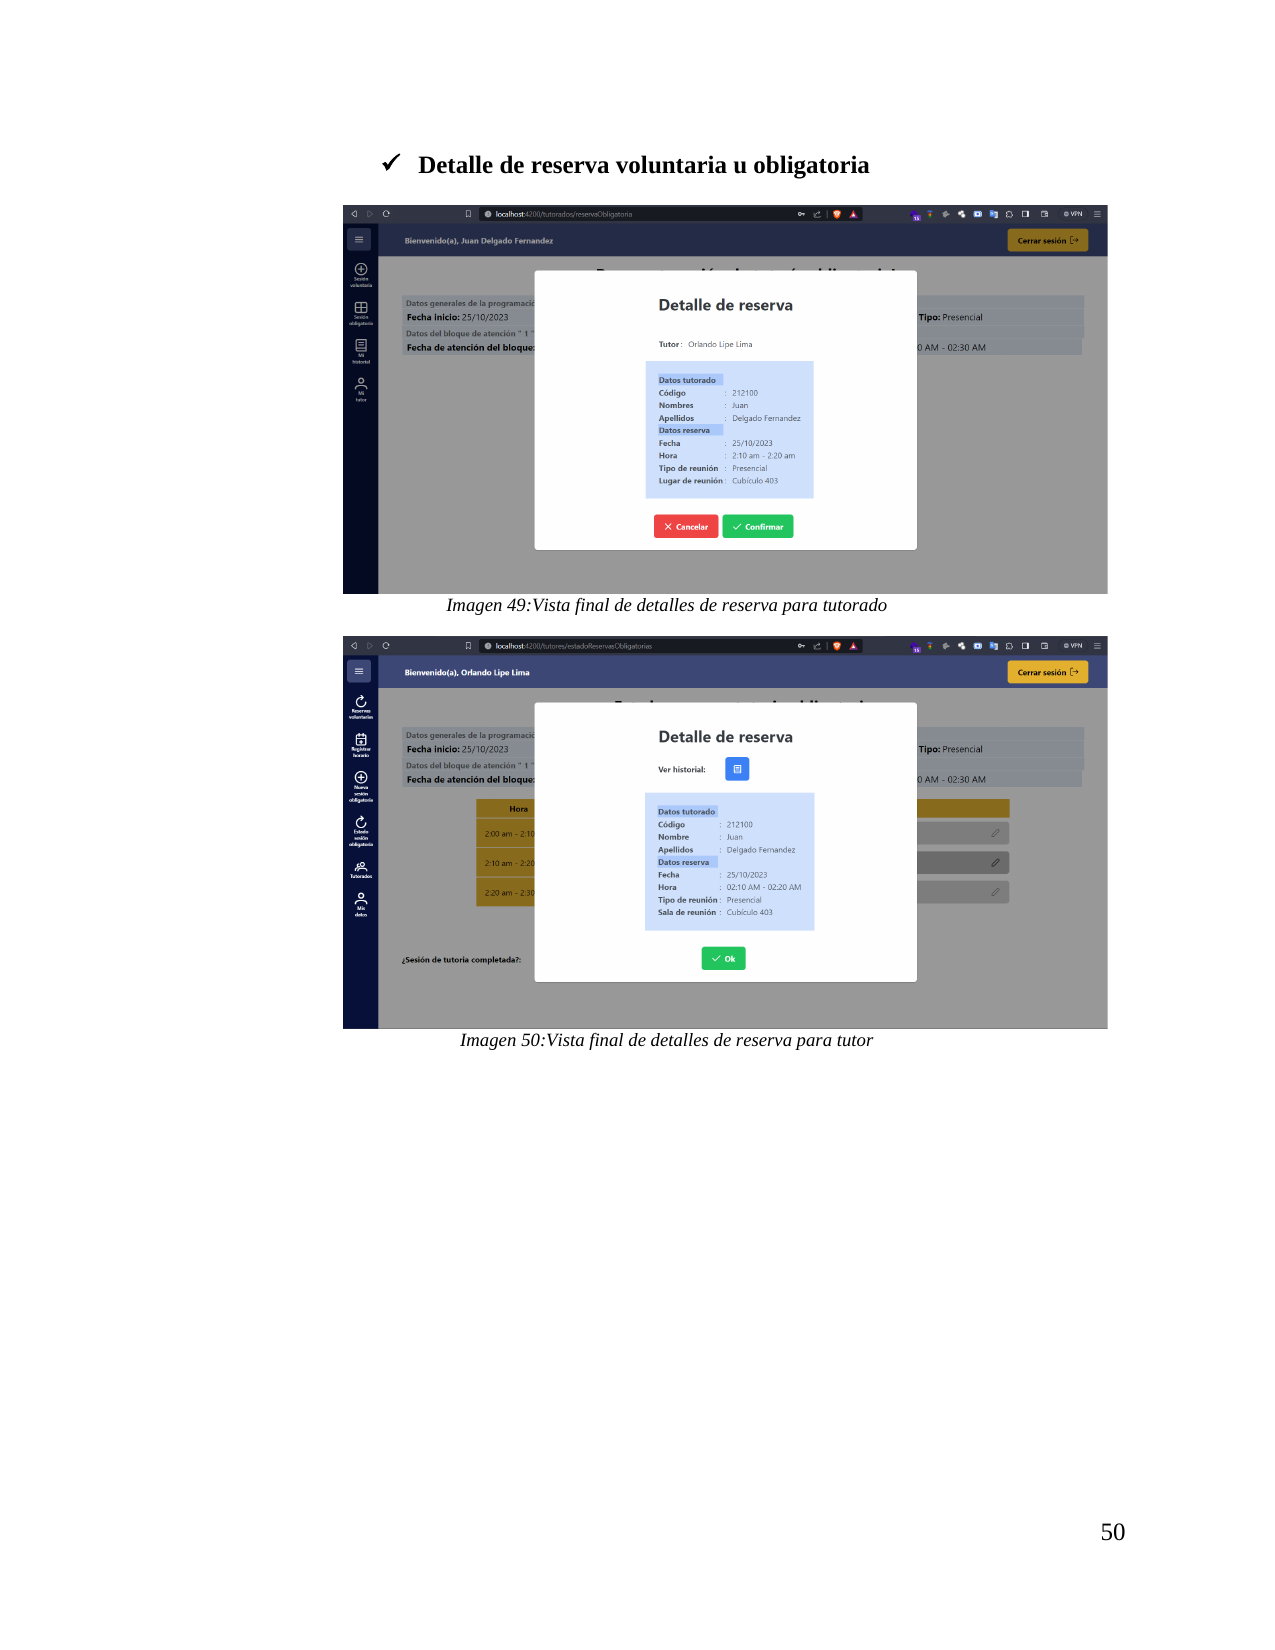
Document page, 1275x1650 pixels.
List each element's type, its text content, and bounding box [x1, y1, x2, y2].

picture [343, 205, 1108, 594]
picture [343, 636, 1108, 1029]
text Imagen 50:Vista final de detalles de reserva para tutor [139, 1028, 1194, 1050]
list Detalle de reserva voluntaria u obligatoria [381, 150, 1188, 179]
text Imagen 49:Vista final de detalles de reserva para tutorado [139, 594, 1194, 615]
